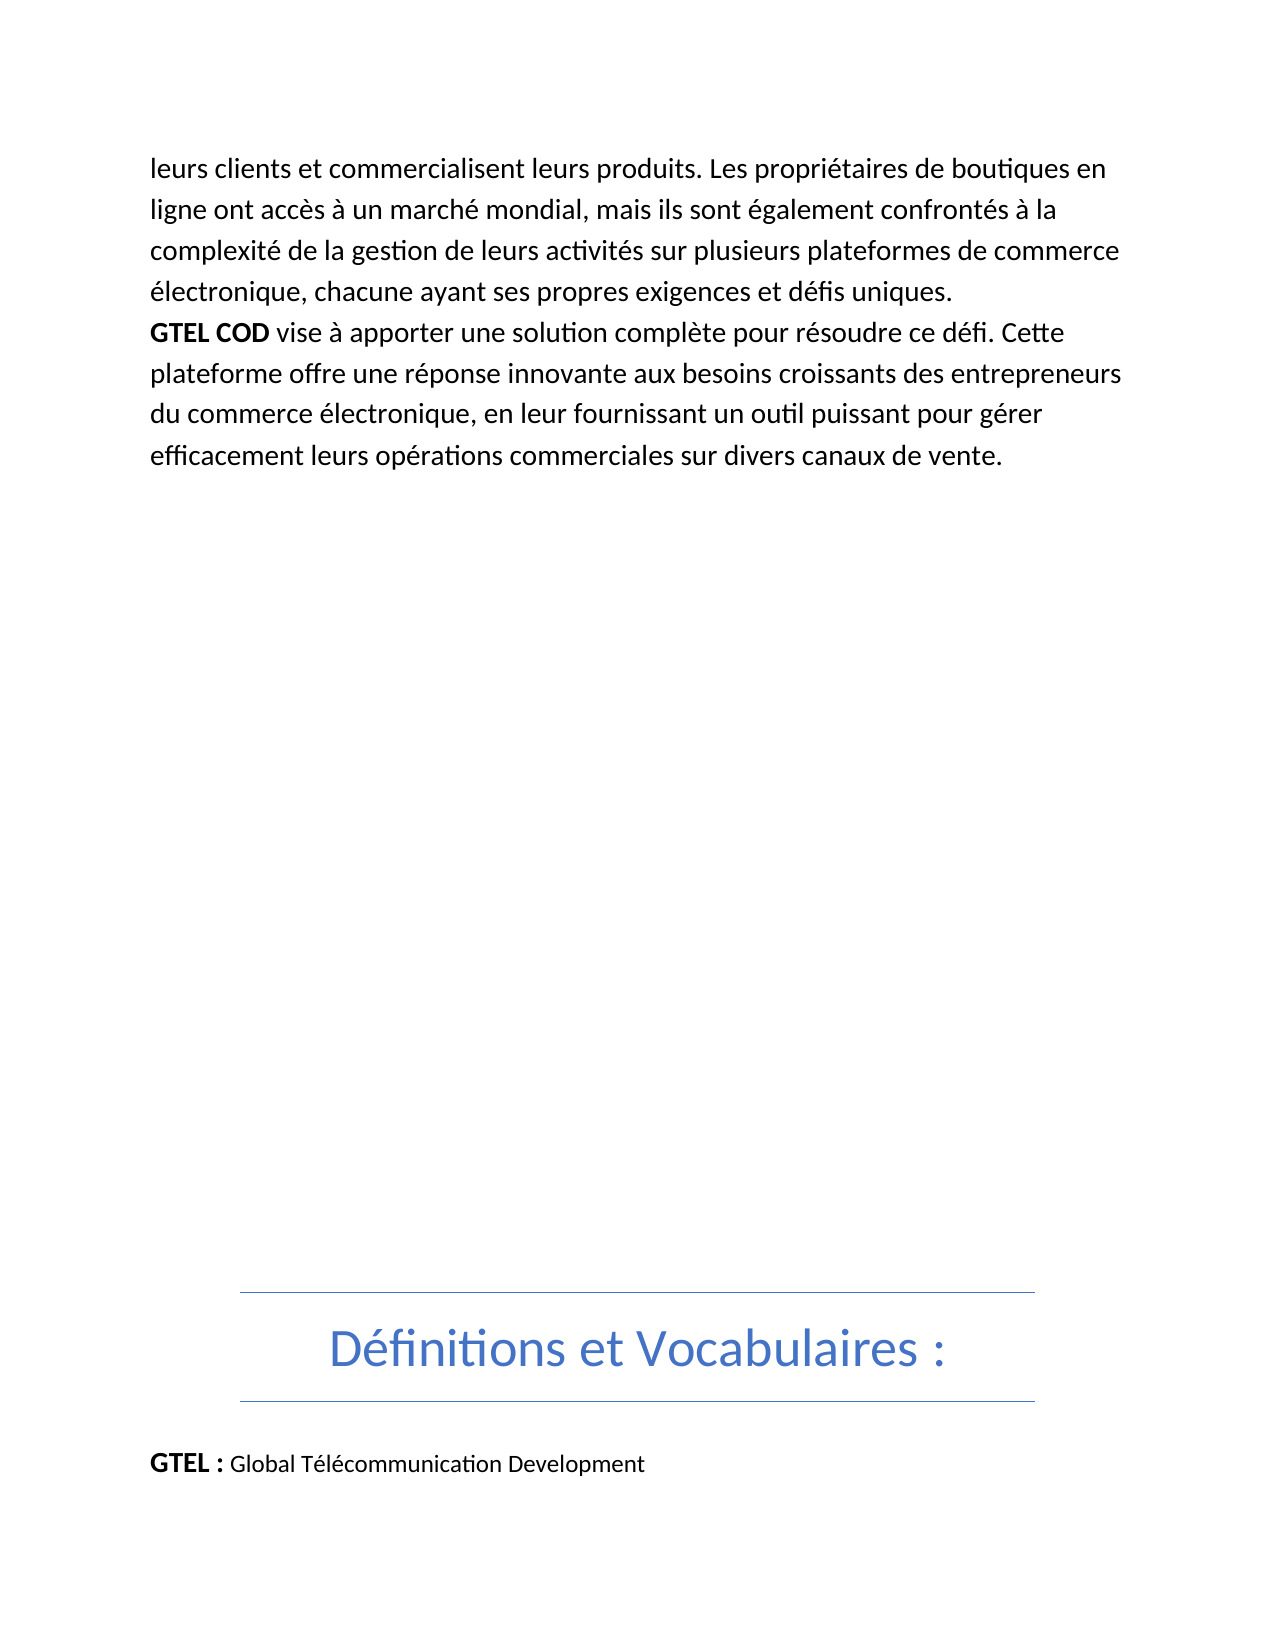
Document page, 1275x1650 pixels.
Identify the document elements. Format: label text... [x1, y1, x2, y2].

text GTEL : Global Télécommunication Development [150, 1444, 1125, 1480]
text GTEL COD vise à apporter une solution complète pour résoudre ce défi. Cette plateforme offre une réponse innovante aux besoins croissants des entrepreneurs du commerce électronique, en leur fournissant un outil puissant pour gérer efficacement leurs opérations commerciales sur divers canaux de vente. [150, 314, 1125, 472]
text Définitions et Vocabulaires : [240, 1293, 1035, 1401]
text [150, 150, 1125, 308]
